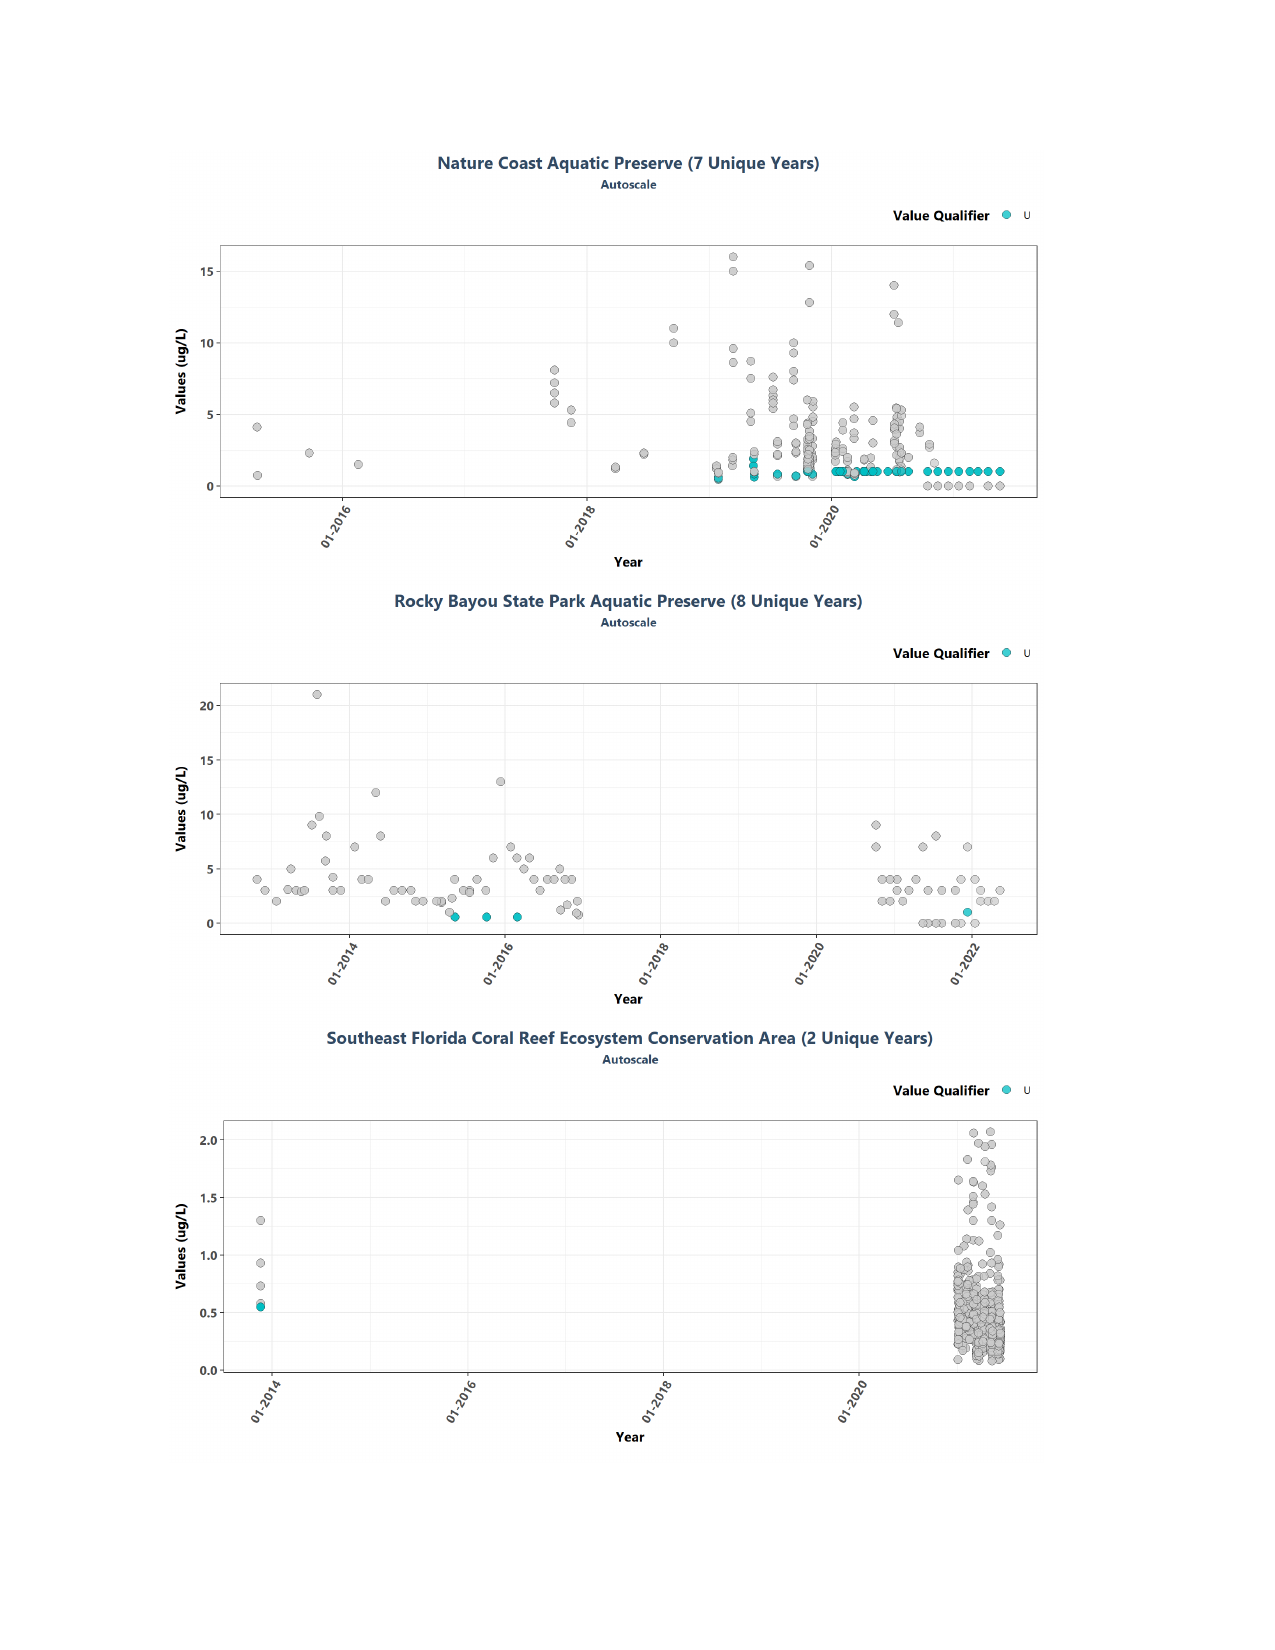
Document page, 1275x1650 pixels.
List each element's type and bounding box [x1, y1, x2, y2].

picture [168, 150, 1044, 1463]
